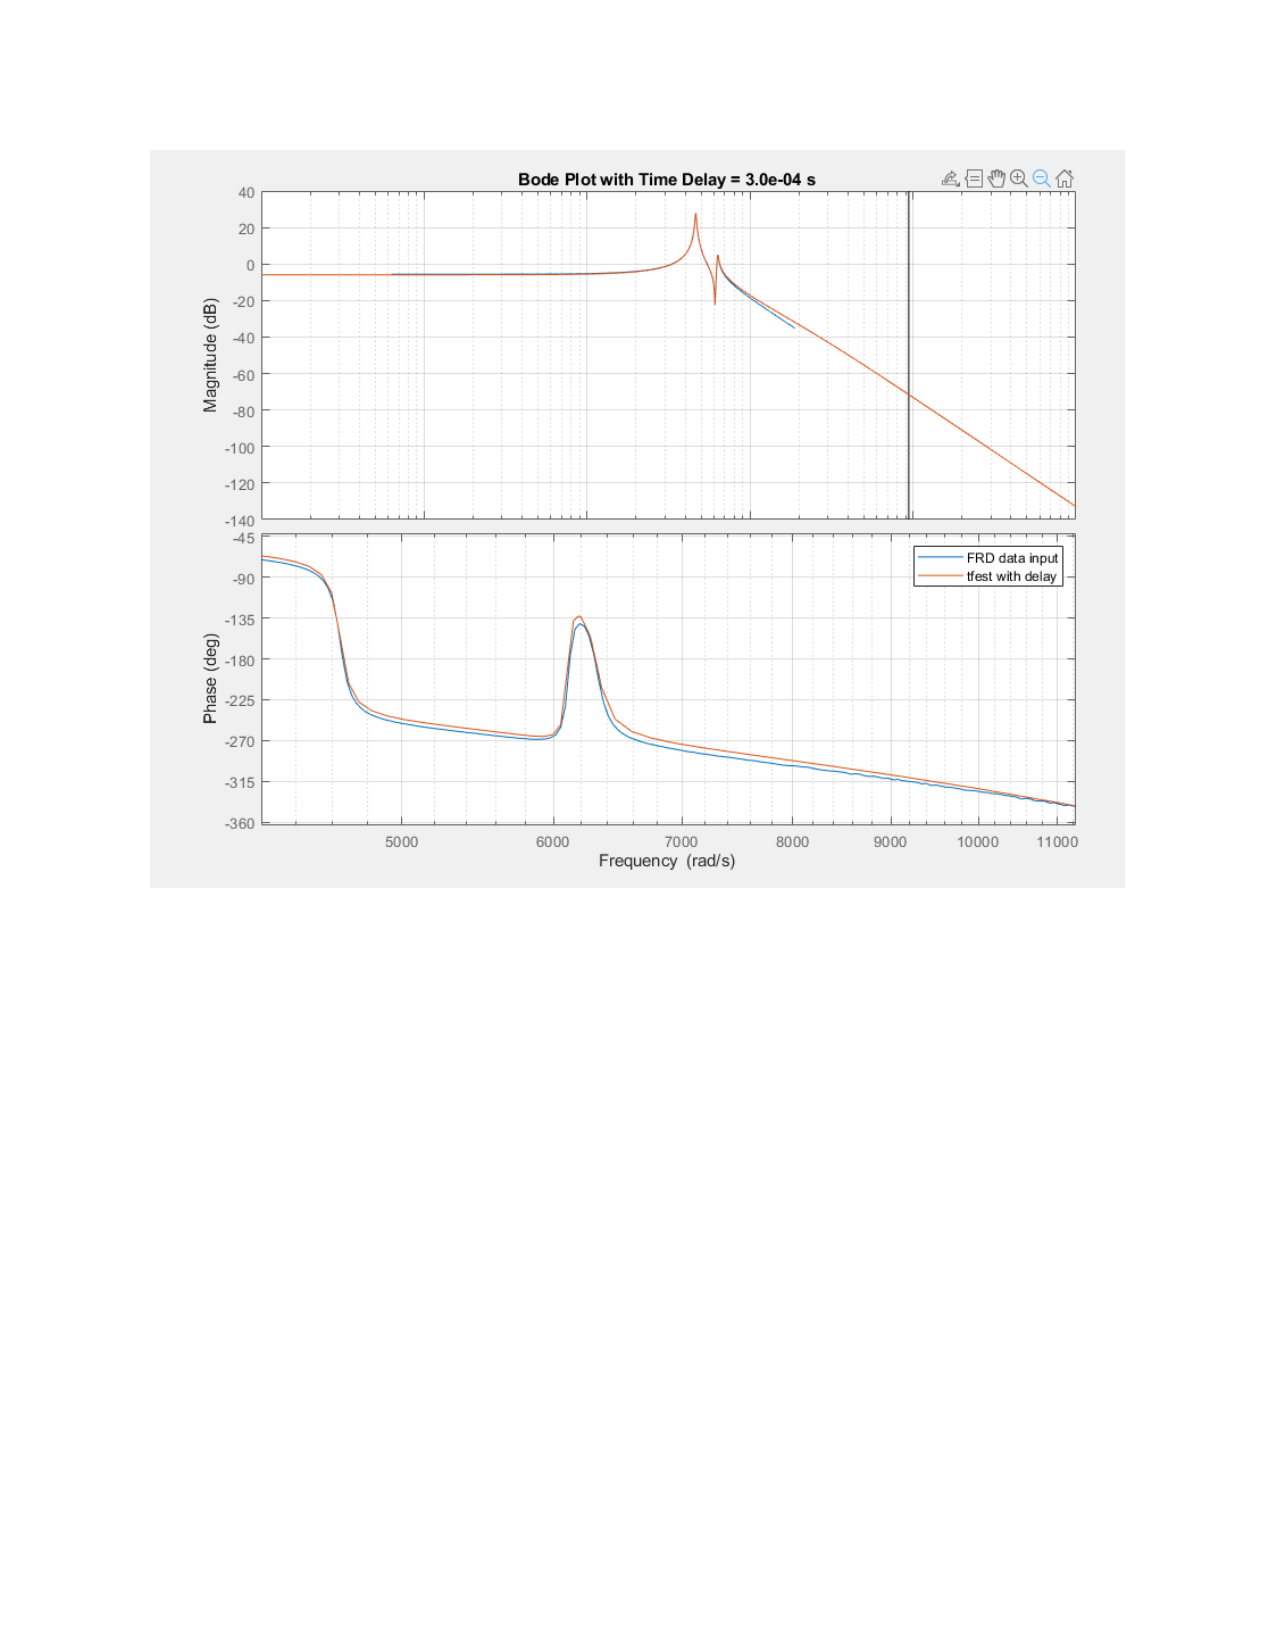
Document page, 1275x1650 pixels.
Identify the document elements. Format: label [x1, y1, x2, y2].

picture [150, 150, 1125, 888]
